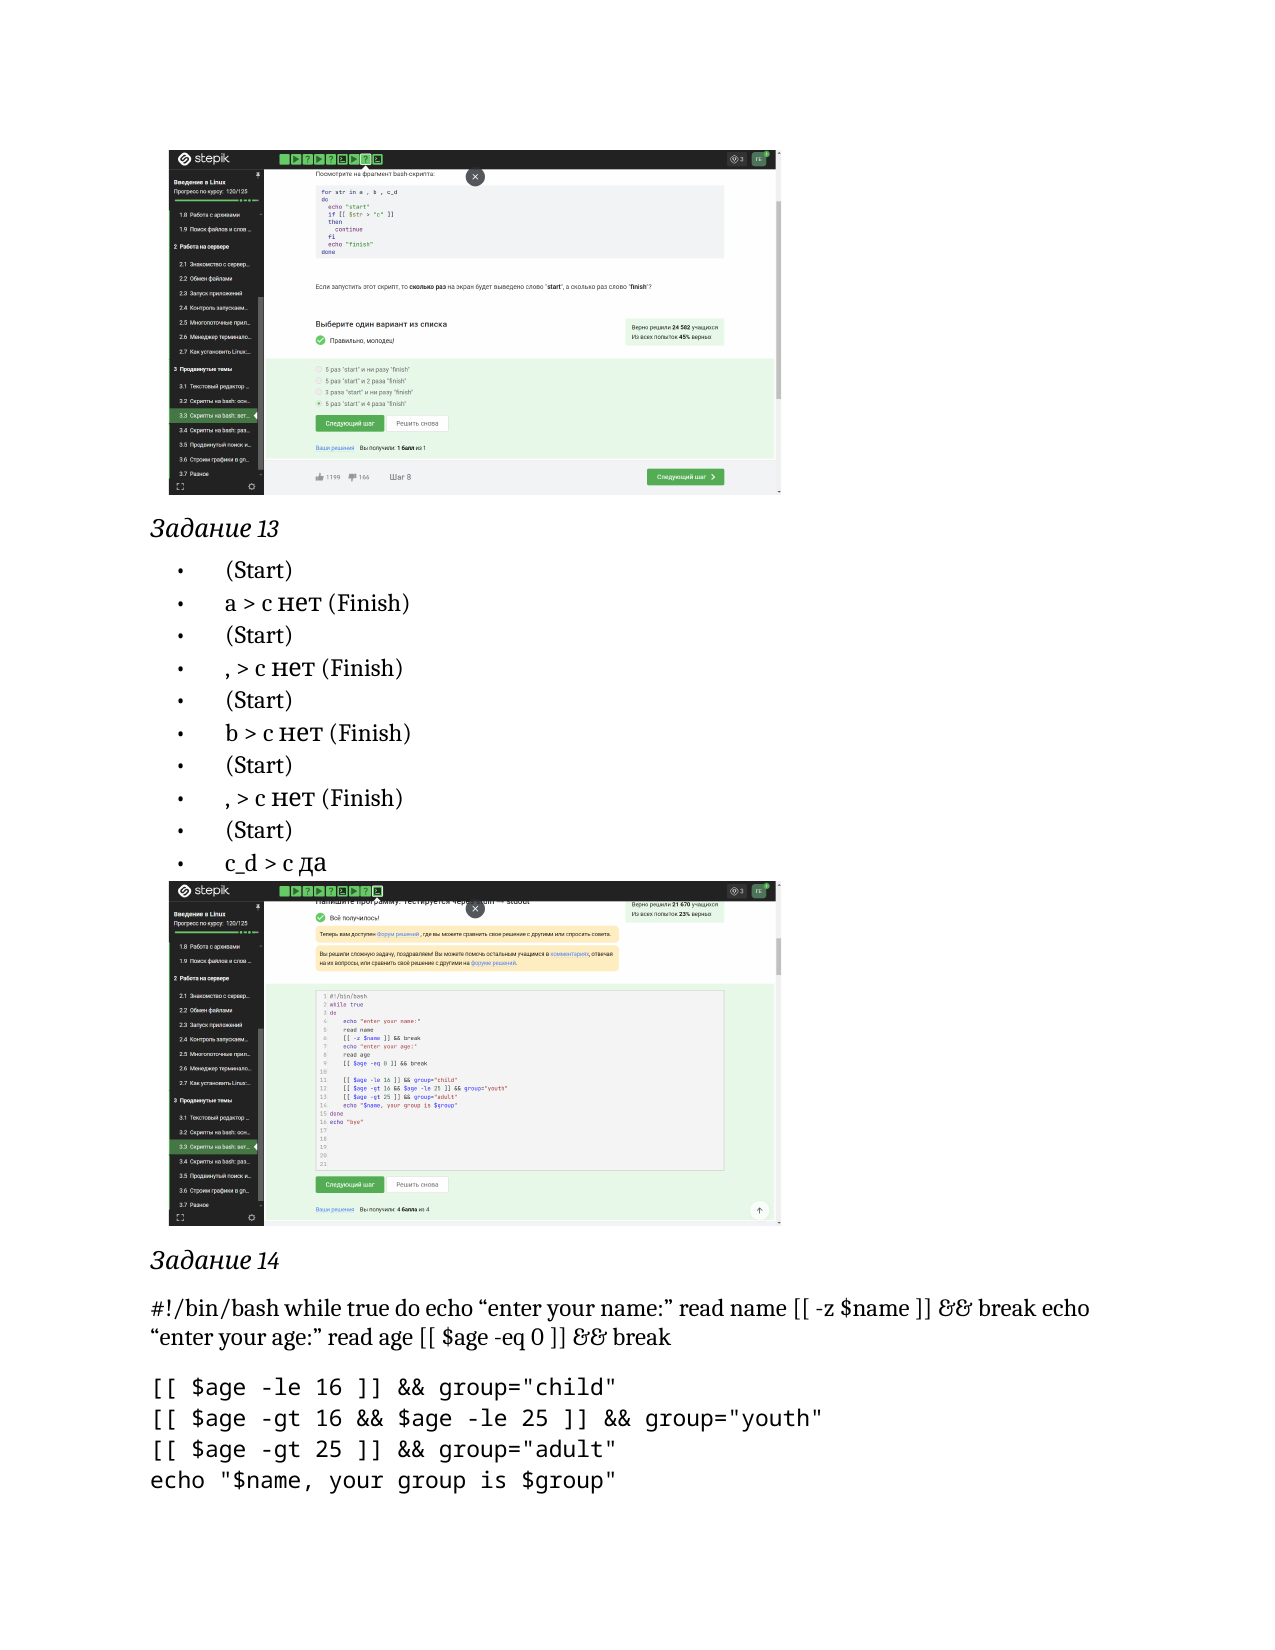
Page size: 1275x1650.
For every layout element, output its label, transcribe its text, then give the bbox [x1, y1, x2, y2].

list c_d > c да [175, 849, 1125, 878]
text #!/bin/bash while true do echo “enter your name:” read name [[ -z $name ]] && break echo “enter your age:” read age [[ $age -eq 0 ]] && break [150, 1294, 1125, 1352]
list , > c нет (Finish) [175, 654, 1125, 683]
text Задание 14 [150, 1247, 1125, 1275]
list (Start) [175, 686, 1125, 715]
text Задание 13 [150, 515, 1125, 544]
list , > c нет (Finish) [175, 784, 1125, 813]
text [[ $age -le 16 ]] && group="child" [[ $age -gt 16 && $age -le 25 ]] && group="youth" [[ $age -gt 25 ]] && group="adult" echo "$name, your group is $group" [150, 1370, 1125, 1495]
list (Start) [175, 751, 1125, 780]
list (Start) [175, 621, 1125, 650]
list (Start) [175, 816, 1125, 845]
list (Start) [175, 556, 1125, 585]
picture [168, 881, 782, 1226]
list b > c нет (Finish) [175, 719, 1125, 748]
picture [168, 150, 782, 495]
list a > c нет (Finish) [175, 589, 1125, 618]
